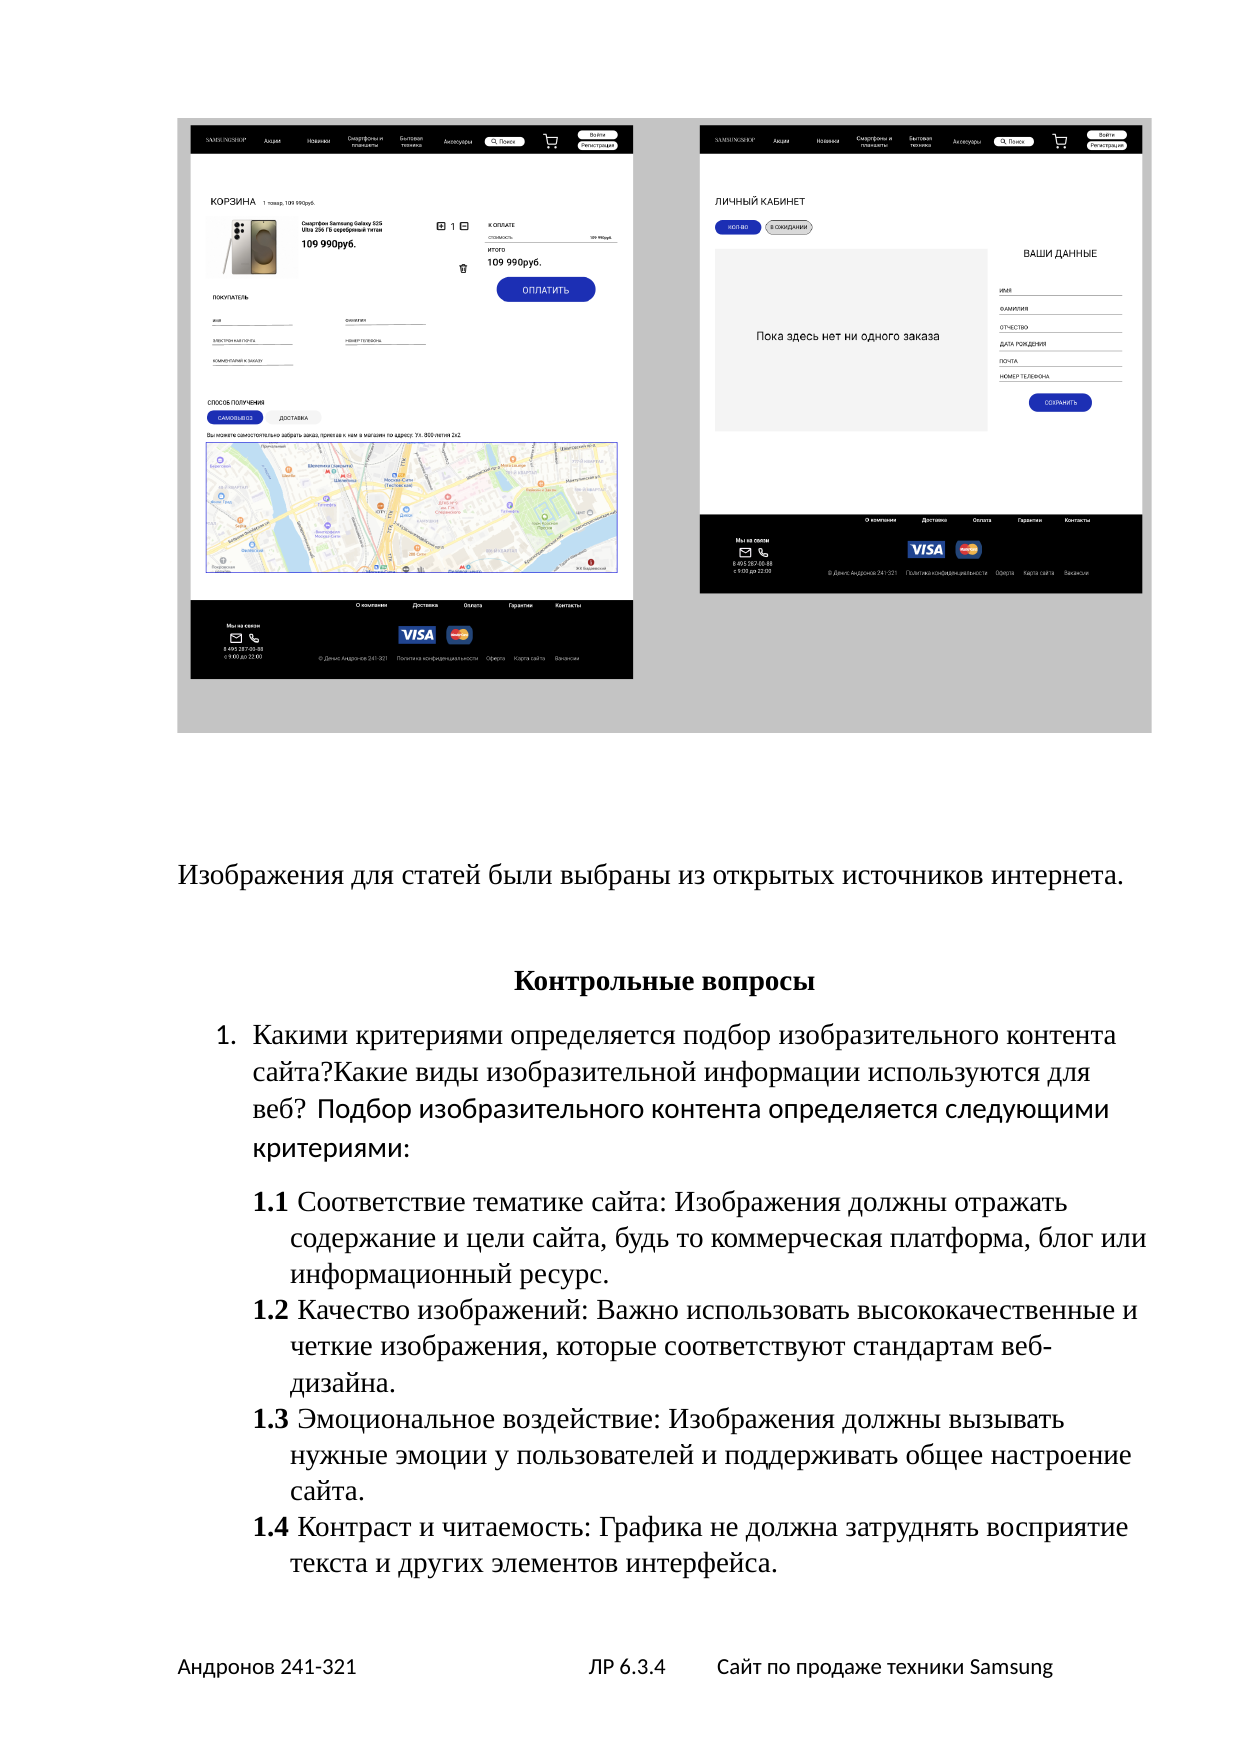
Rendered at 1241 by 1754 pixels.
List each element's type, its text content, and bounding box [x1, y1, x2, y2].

list Контраст и читаемость: Графика не должна затруднять восприятие текста и других элементов интерфейса. [252, 1509, 1152, 1579]
text Контрольные вопросы [177, 963, 1152, 997]
text Изображения для статей были выбраны из открытых источников интернета. [177, 857, 1152, 891]
picture [177, 118, 1152, 733]
list Какими критериями определяется подбор изобразительного контента сайта?Какие виды изобразительной информации используются для веб? Подбор изобразительного контента определяется следующими критериями: [215, 1016, 1152, 1164]
list Качество изображений: Важно использовать высококачественные и четкие изображения, которые соответствуют стандартам веб-дизайна. [252, 1292, 1152, 1398]
list Соответствие тематике сайта: Изображения должны отражать содержание и цели сайта, будь то коммерческая платформа, блог или информационный ресурс. [252, 1184, 1152, 1290]
list Эмоциональное воздействие: Изображения должны вызывать нужные эмоции у пользователей и поддерживать общее настроение сайта. [252, 1401, 1152, 1507]
